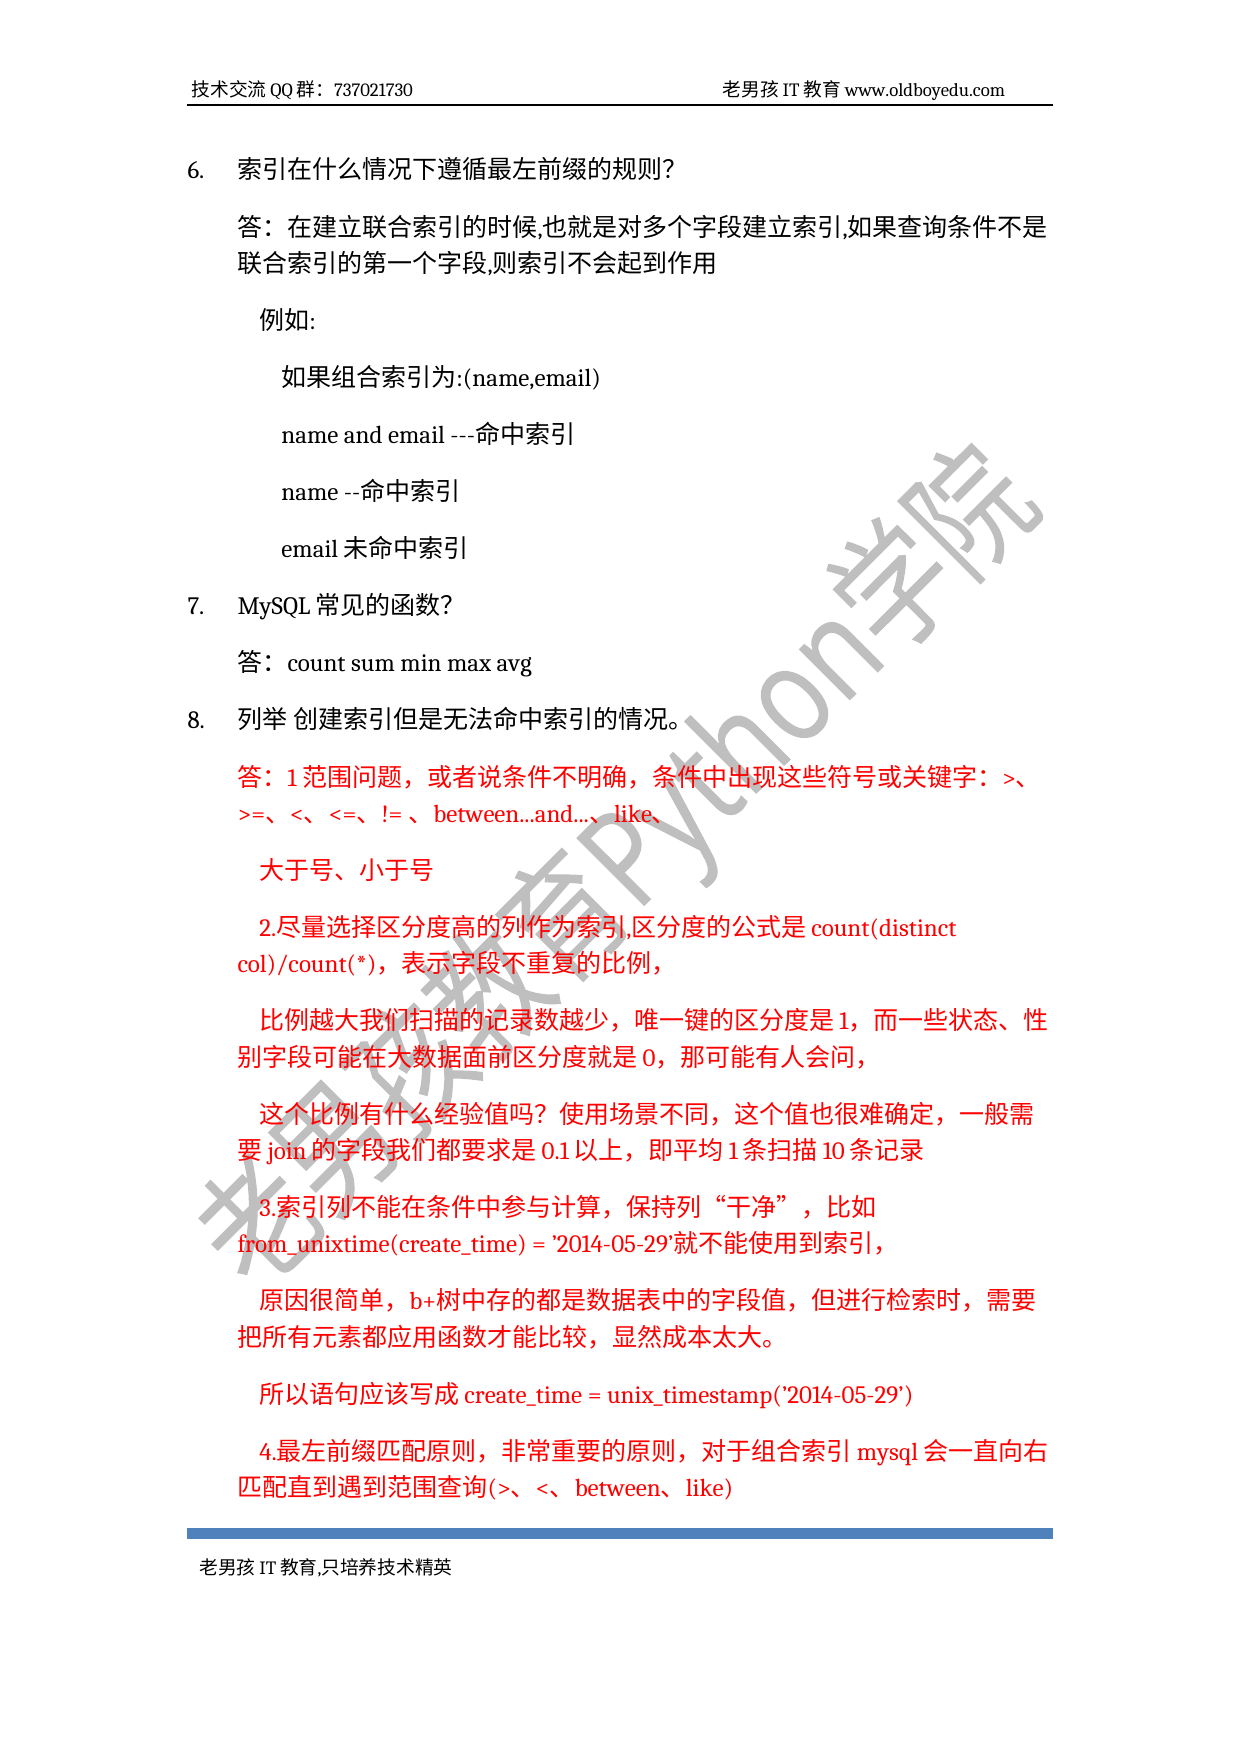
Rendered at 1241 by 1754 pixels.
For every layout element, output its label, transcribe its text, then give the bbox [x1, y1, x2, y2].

text 3.索引列不能在条件中参与计算，保持列“干净”，比如from_unixtime(create_time) = ’2014-05-29’就不能使用到索引， [237, 1187, 1053, 1260]
text 所以语句应该写成create_time = unix_timestamp(’2014-05-29’) [237, 1374, 1053, 1410]
text 例如: [237, 300, 1053, 337]
text 4.最左前缀匹配原则，非常重要的原则，对于组合索引mysql会一直向右匹配直到遇到范围查询(>、<、between、like) [237, 1431, 1053, 1504]
text name --命中索引 [237, 472, 1053, 508]
text 答：count sum min max avg [237, 643, 1053, 679]
text 如果组合索引为:(name,email) [237, 357, 1053, 394]
text 比例越大我们扫描的记录数越少，唯一键的区分度是1，而一些状态、性别字段可能在大数据面前区分度就是0，那可能有人会问， [237, 1001, 1053, 1073]
list 列举 创建索引但是无法命中索引的情况。 [187, 700, 1053, 736]
text name and email ---命中索引 [237, 414, 1053, 451]
list 索引在什么情况下遵循最左前缀的规则？ [187, 150, 1053, 186]
text 大于号、小于号 [237, 850, 1053, 887]
text 这个比例有什么经验值吗？使用场景不同，这个值也很难确定，一般需要join的字段我们都要求是0.1以上，即平均1条扫描10条记录 [237, 1094, 1053, 1167]
list MySQL常见的函数？ [187, 586, 1053, 622]
text 答：在建立联合索引的时候,也就是对多个字段建立索引,如果查询条件不是联合索引的第一个字段,则索引不会起到作用 [237, 207, 1053, 279]
text 2.尽量选择区分度高的列作为索引,区分度的公式是count(distinct col)/count(*)，表示字段不重复的比例， [237, 907, 1053, 980]
text email 未命中索引 [237, 529, 1053, 565]
text 原因很简单，b+树中存的都是数据表中的字段值，但进行检索时，需要把所有元素都应用函数才能比较，显然成本太大。 [237, 1281, 1053, 1353]
text 答：1 范围问题，或者说条件不明确，条件中出现这些符号或关键字：>、>=、<、<=、!= 、between...and...、like、 [237, 757, 1053, 829]
